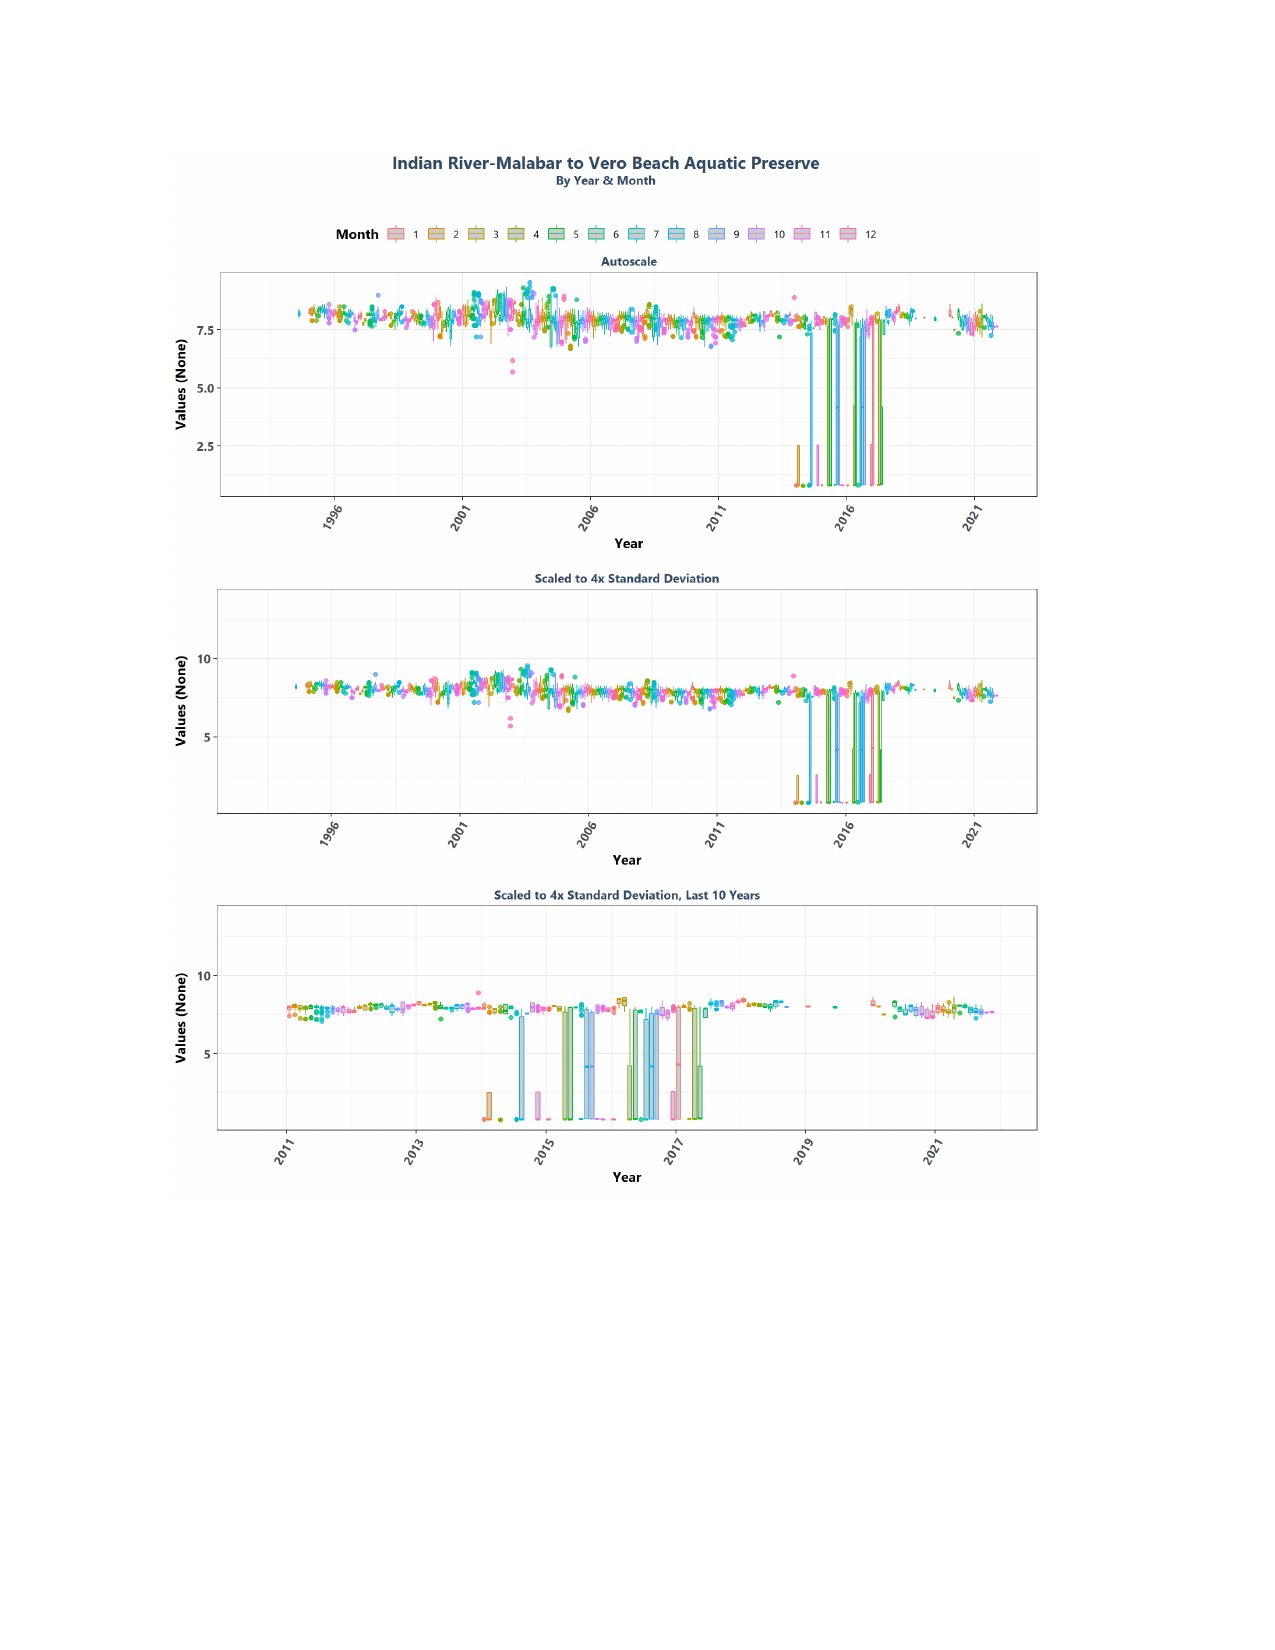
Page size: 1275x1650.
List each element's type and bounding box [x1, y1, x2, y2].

picture [168, 150, 1044, 1200]
